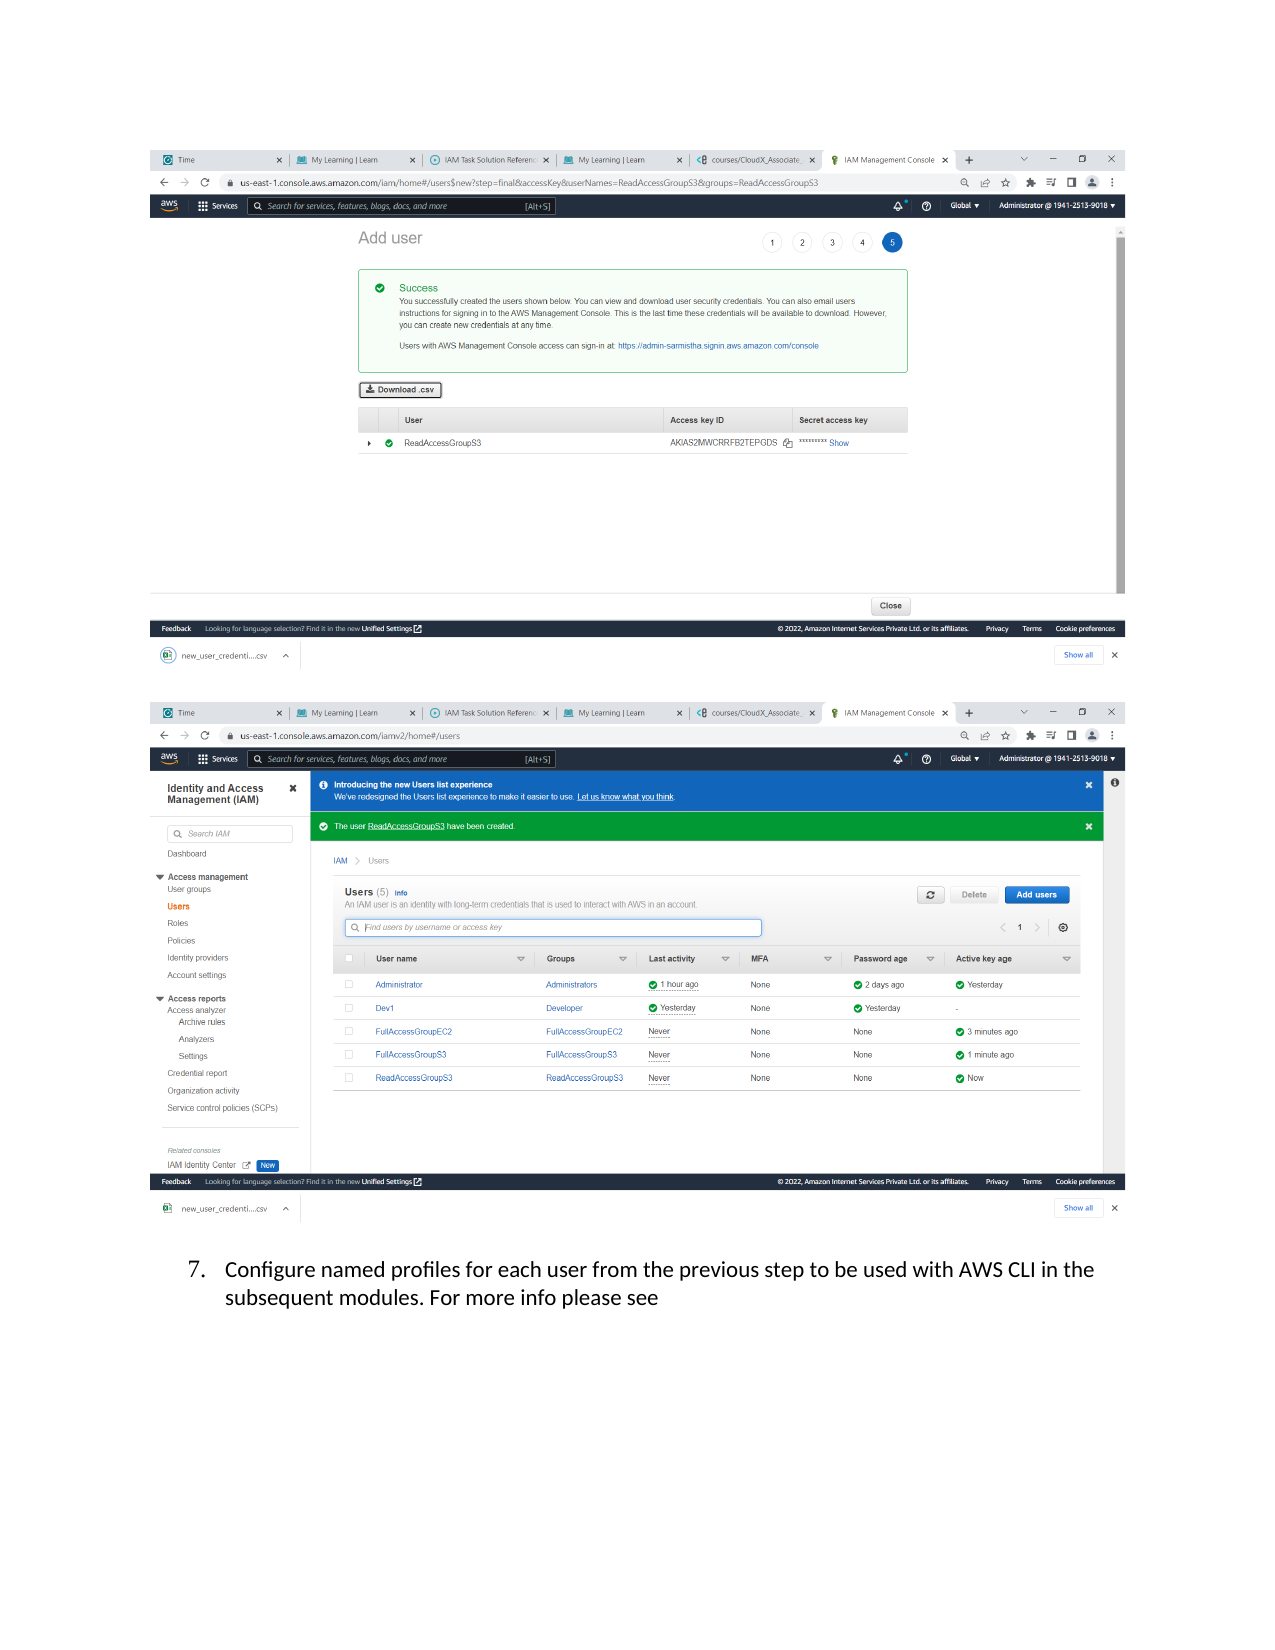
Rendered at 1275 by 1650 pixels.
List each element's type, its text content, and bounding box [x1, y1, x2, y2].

list Configure named profiles for each user from the previous step to be used with AWS CLI in the subsequent modules. For more info please see [187, 1254, 1125, 1311]
picture [150, 150, 1125, 673]
picture [150, 702, 1125, 1226]
